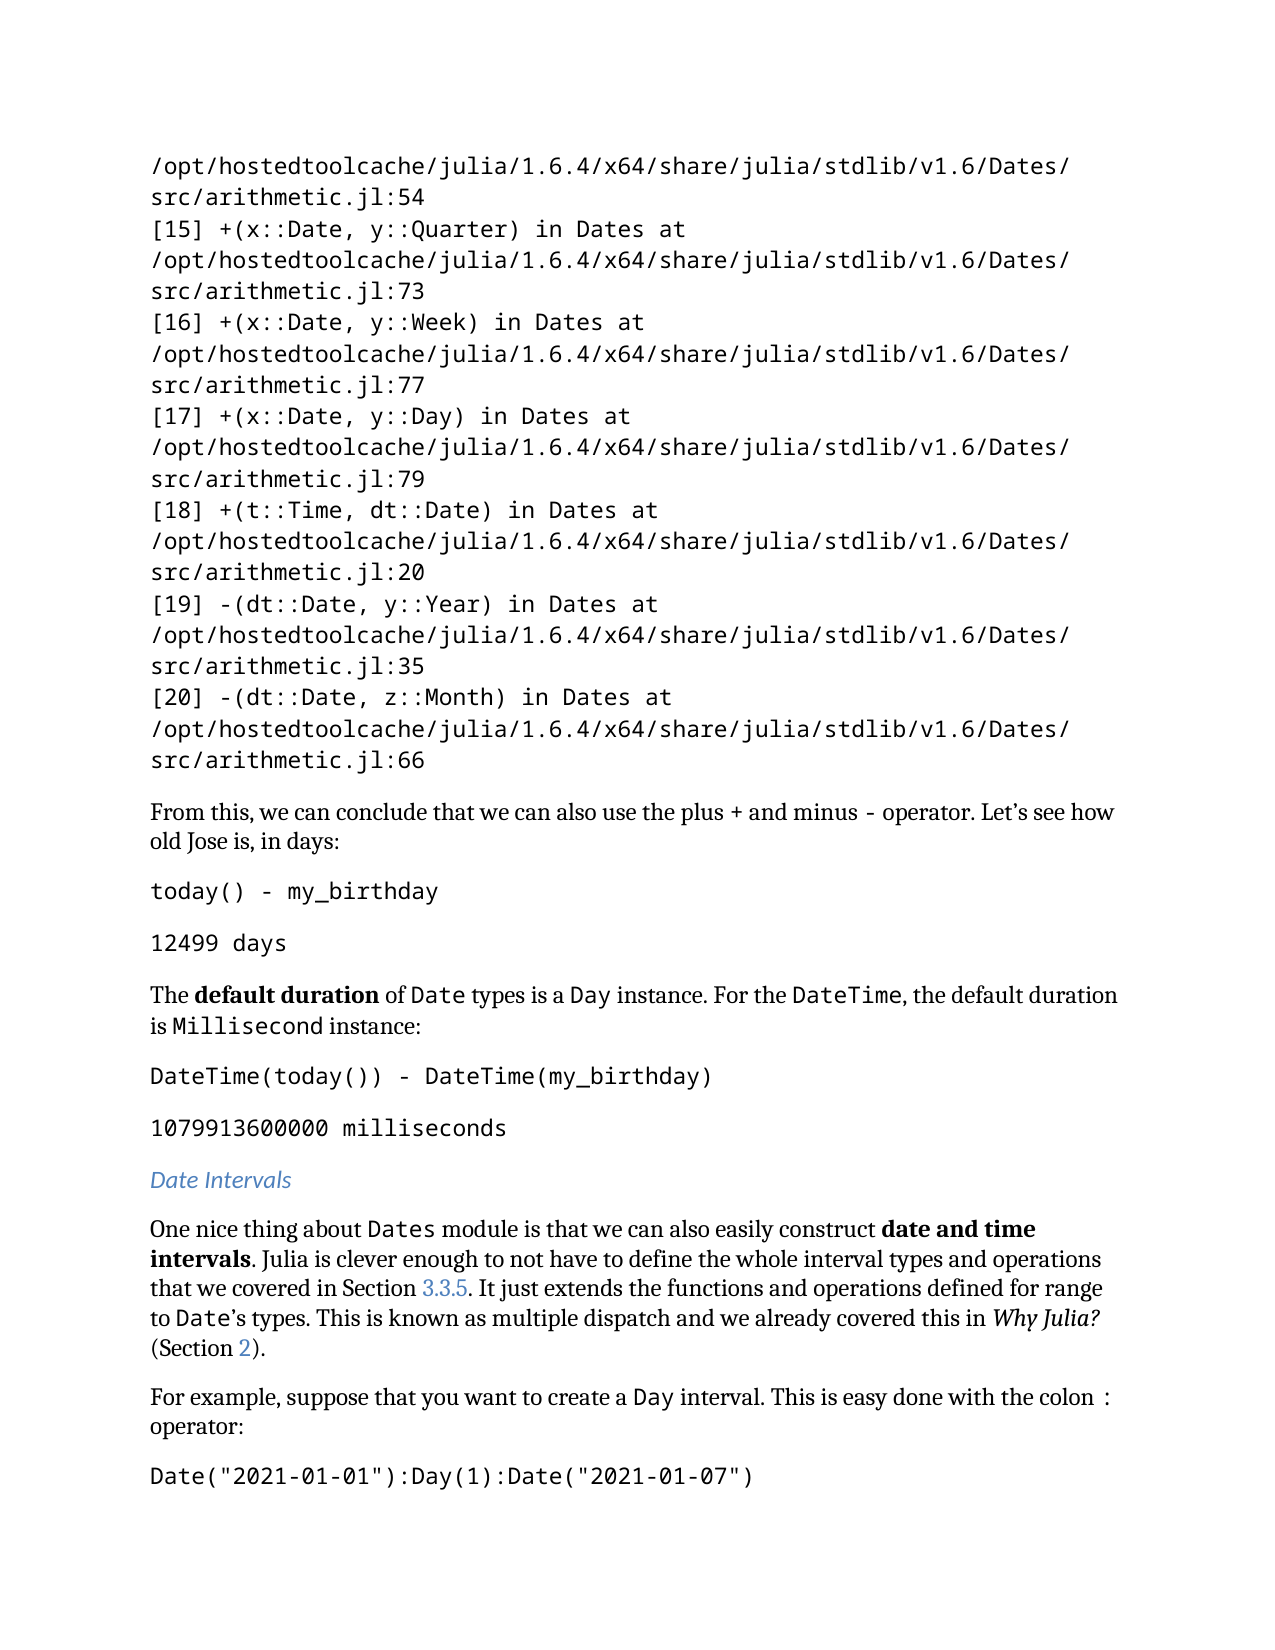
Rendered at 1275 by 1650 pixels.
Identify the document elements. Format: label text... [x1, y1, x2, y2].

text 1079913600000 milliseconds [150, 1112, 1125, 1143]
text DateTime(today()) - DateTime(my_birthday) [150, 1060, 1125, 1091]
text One nice thing about Dates module is that we can also easily construct date and time intervals. Julia is clever enough to not have to define the whole interval types and operations that we covered in Section 3.3.5. It just extends the functions and operations defined for range to Date’s types. This is known as multiple dispatch and we already covered this in Why Julia? (Section 2). [150, 1213, 1125, 1362]
subtitle Date Intervals [150, 1164, 1125, 1195]
text today() - my_birthday [150, 874, 1125, 906]
text The default duration of Date types is a Day instance. For the DateTime, the default duration is Millisecond instance: [150, 979, 1125, 1041]
text For example, suppose that you want to create a Day interval. This is easy done with the colon : operator: [150, 1381, 1125, 1441]
text From this, we can conclude that we can also use the plus + and minus - operator. Let’s see how old Jose is, in days: [150, 796, 1125, 856]
text 12499 days [150, 927, 1125, 958]
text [150, 150, 1125, 775]
text Date("2021-01-01"):Day(1):Date("2021-01-07") [150, 1460, 1125, 1491]
